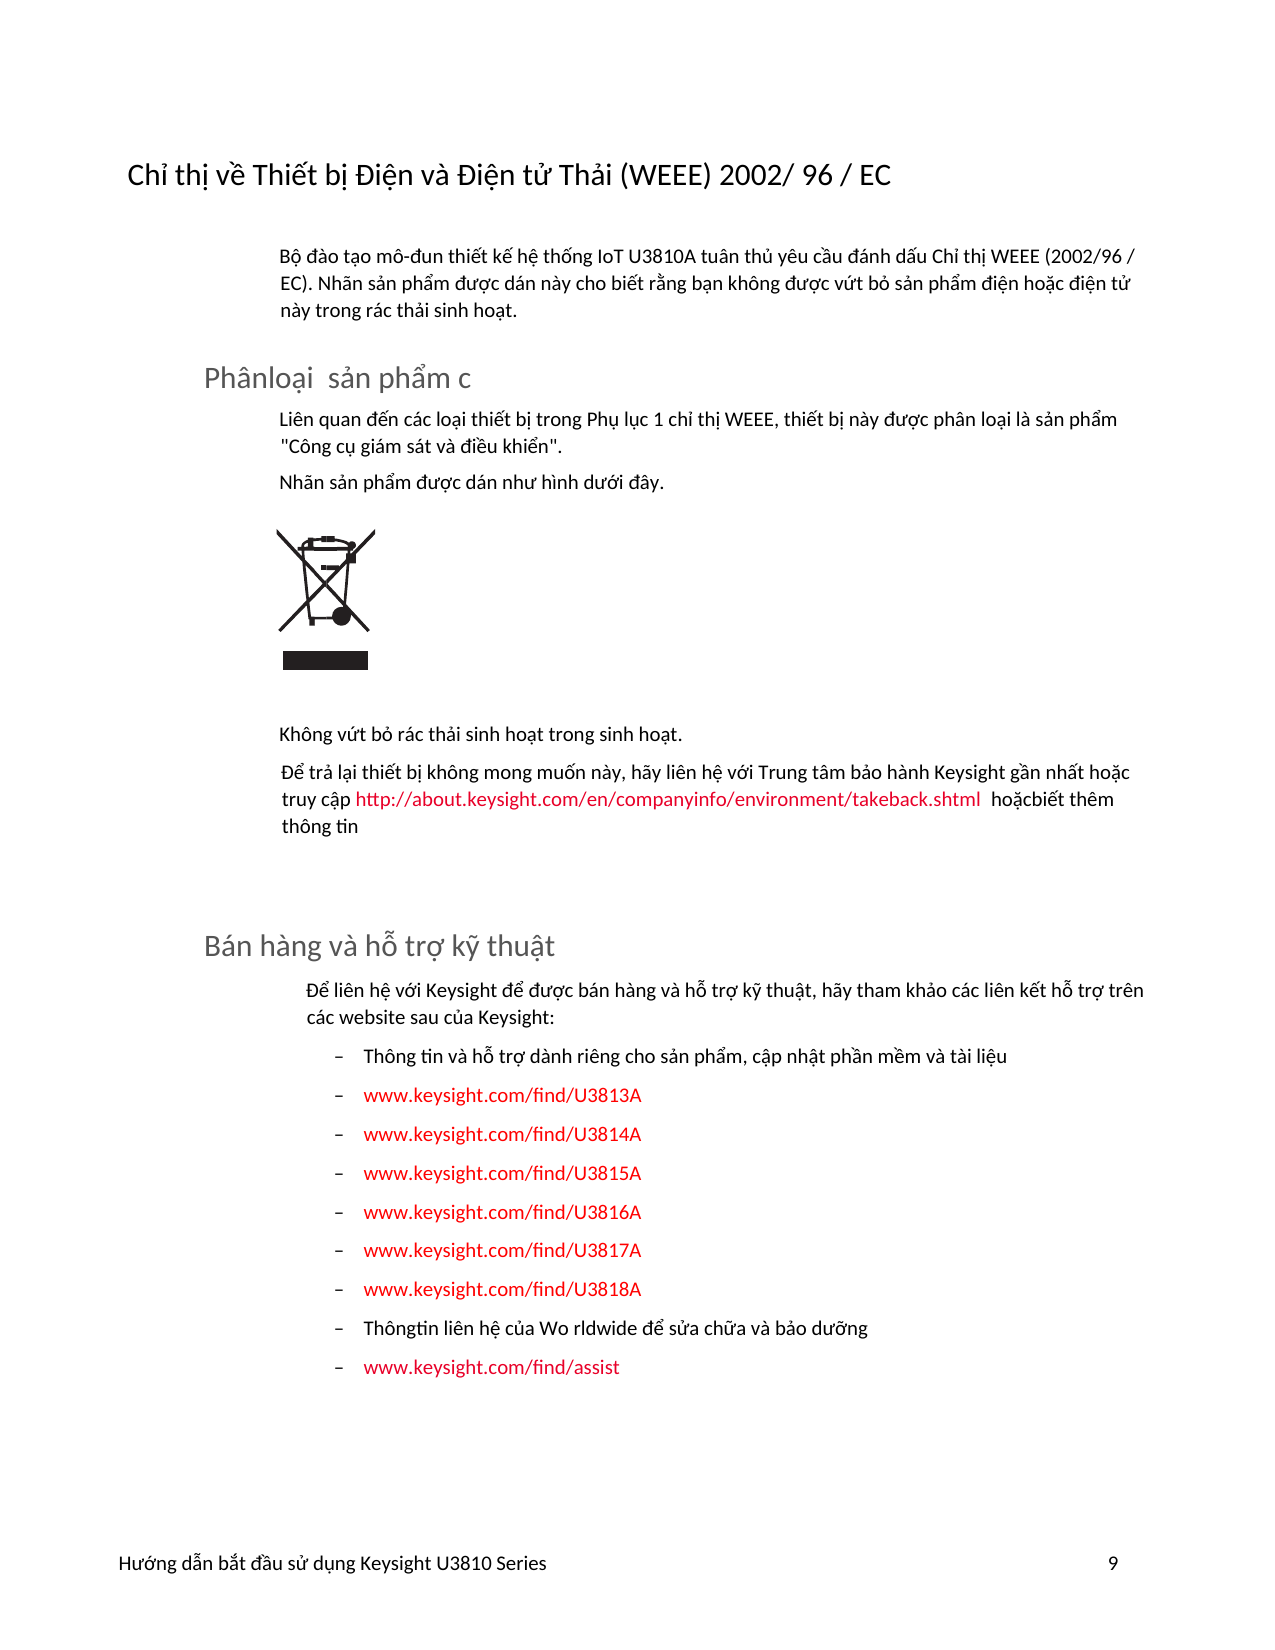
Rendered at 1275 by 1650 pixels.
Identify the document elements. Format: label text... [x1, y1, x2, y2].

list Thông tin và hỗ trợ dành riêng cho sản phẩm, cập nhật phần mềm và tài liệu [334, 1043, 1169, 1069]
list www.keysight.com/find/U3816A [334, 1199, 1169, 1224]
text Không vứt bỏ rác thải sinh hoạt trong sinh hoạt. [279, 722, 1168, 747]
text Liên quan đến các loại thiết bị trong Phụ lục 1 chỉ thị WEEE, thiết bị này được phân loại là sản phẩm "Công cụ giám sát và điều khiển". [279, 407, 1141, 459]
list www.keysight.com/find/U3813A [334, 1082, 1169, 1108]
subtitle Bán hàng và hỗ trợ kỹ thuật [204, 927, 1169, 965]
list Thôngtin liên hệ của Wo rldwide để sửa chữa và bảo dưỡng [334, 1315, 1169, 1341]
list www.keysight.com/find/U3814A [334, 1121, 1169, 1147]
text Để liên hệ với Keysight để được bán hàng và hỗ trợ kỹ thuật, hãy tham khảo các liên kết hỗ trợ trên các website sau của Keysight: [306, 978, 1147, 1030]
text Nhãn sản phẩm được dán như hình dưới đây. [279, 469, 1168, 494]
subtitle Phânloại sản phẩm c [204, 358, 1169, 396]
list www.keysight.com/find/assist [334, 1354, 1169, 1379]
text Để trả lại thiết bị không mong muốn này, hãy liên hệ với Trung tâm bảo hành Keysight gần nhất hoặc truy cập http://about.keysight.com/en/companyinfo/environment/takeback.shtml hoặcbiết thêm thông tin [281, 759, 1168, 838]
list www.keysight.com/find/U3815A [334, 1160, 1169, 1185]
text Bộ đào tạo mô-đun thiết kế hệ thống IoT U3810A tuân thủ yêu cầu đánh dấu Chỉ thị WEEE (2002/96 / EC). Nhãn sản phẩm được dán này cho biết rằng bạn không được vứt bỏ sản phẩm điện hoặc điện tử này trong rác thải sinh hoạt. [279, 243, 1154, 322]
subtitle Chỉ thị về Thiết bị Điện và Điện tử Thải (WEEE) 2002/ 96 / EC [127, 155, 1169, 193]
list www.keysight.com/find/U3817A [334, 1238, 1169, 1263]
list www.keysight.com/find/U3818A [334, 1277, 1169, 1302]
